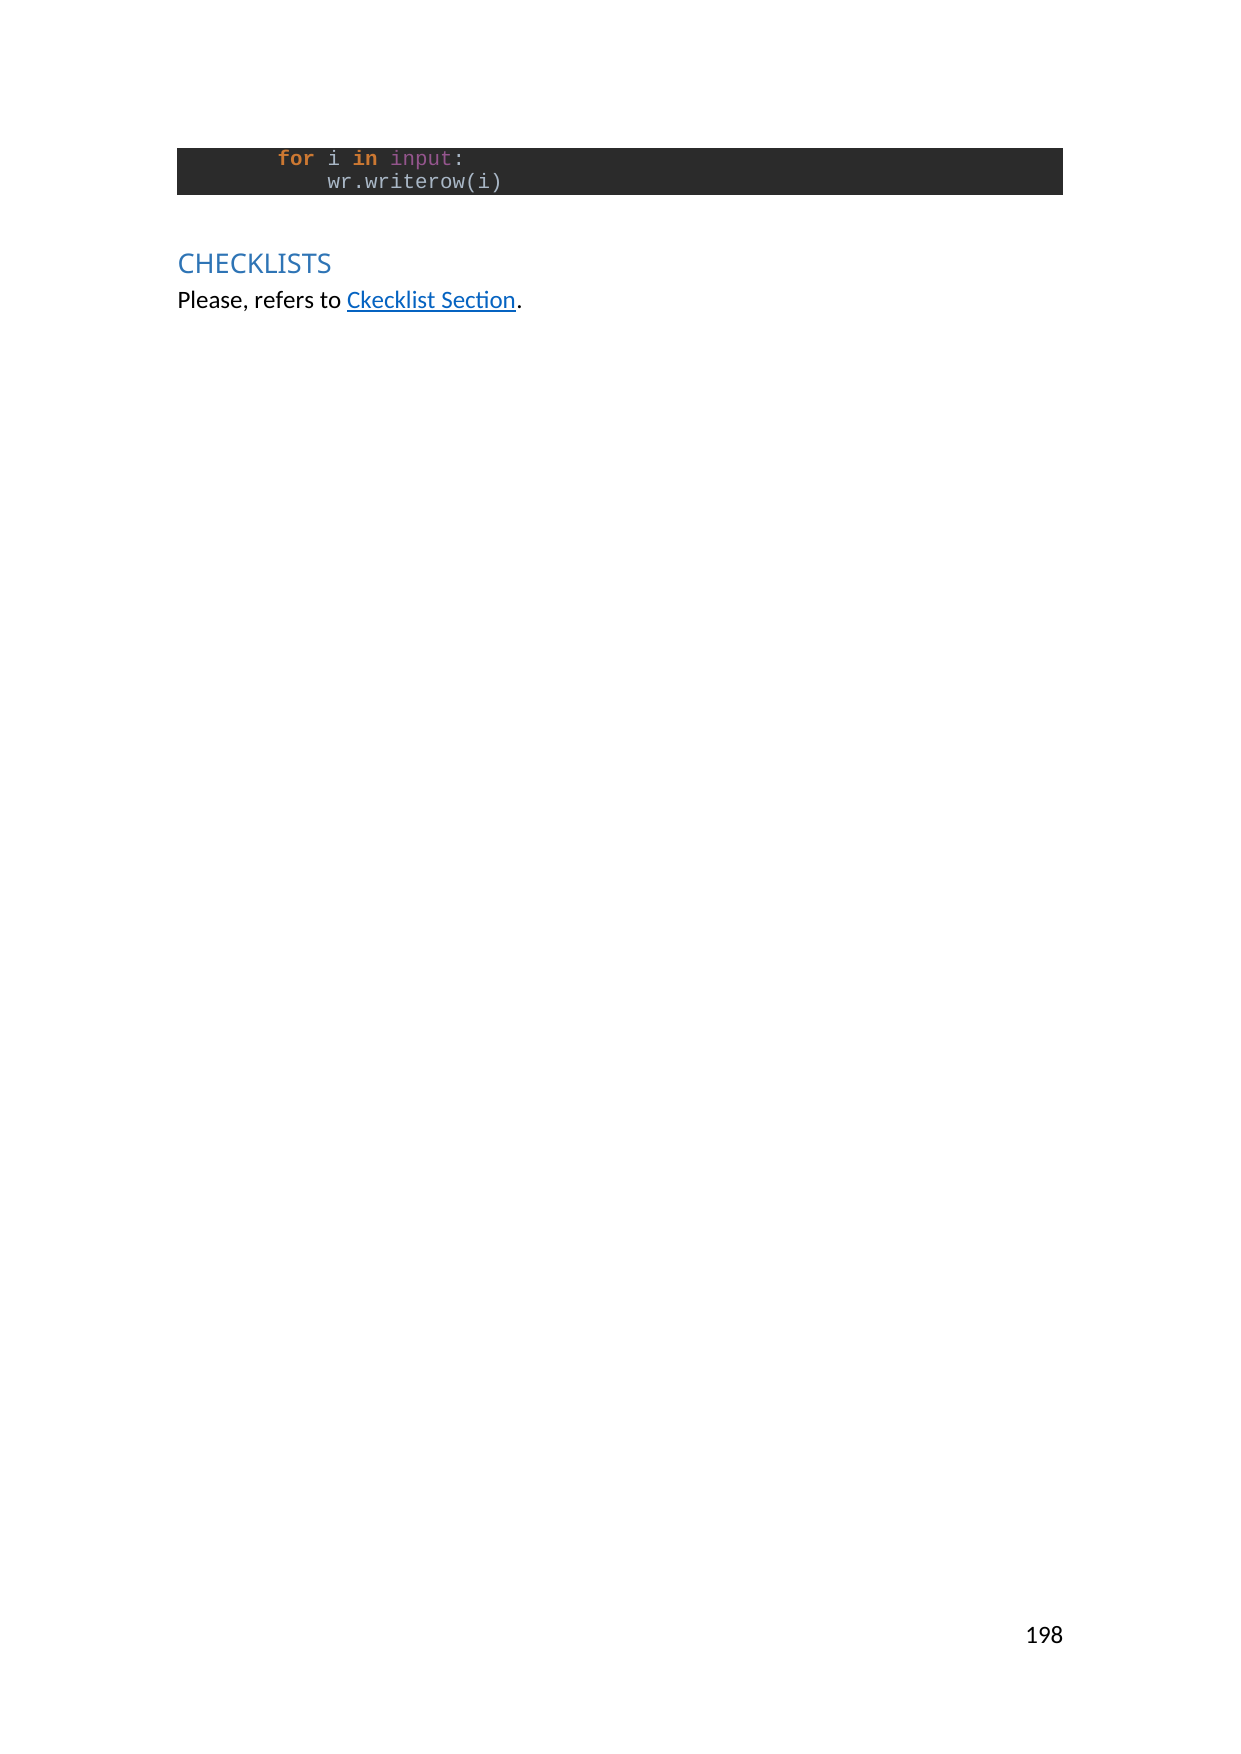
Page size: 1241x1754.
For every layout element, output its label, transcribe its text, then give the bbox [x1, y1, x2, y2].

text Please, refers to Ckecklist Section. [177, 284, 1063, 315]
subtitle CHECKLISTS [177, 244, 1063, 281]
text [177, 148, 1063, 195]
